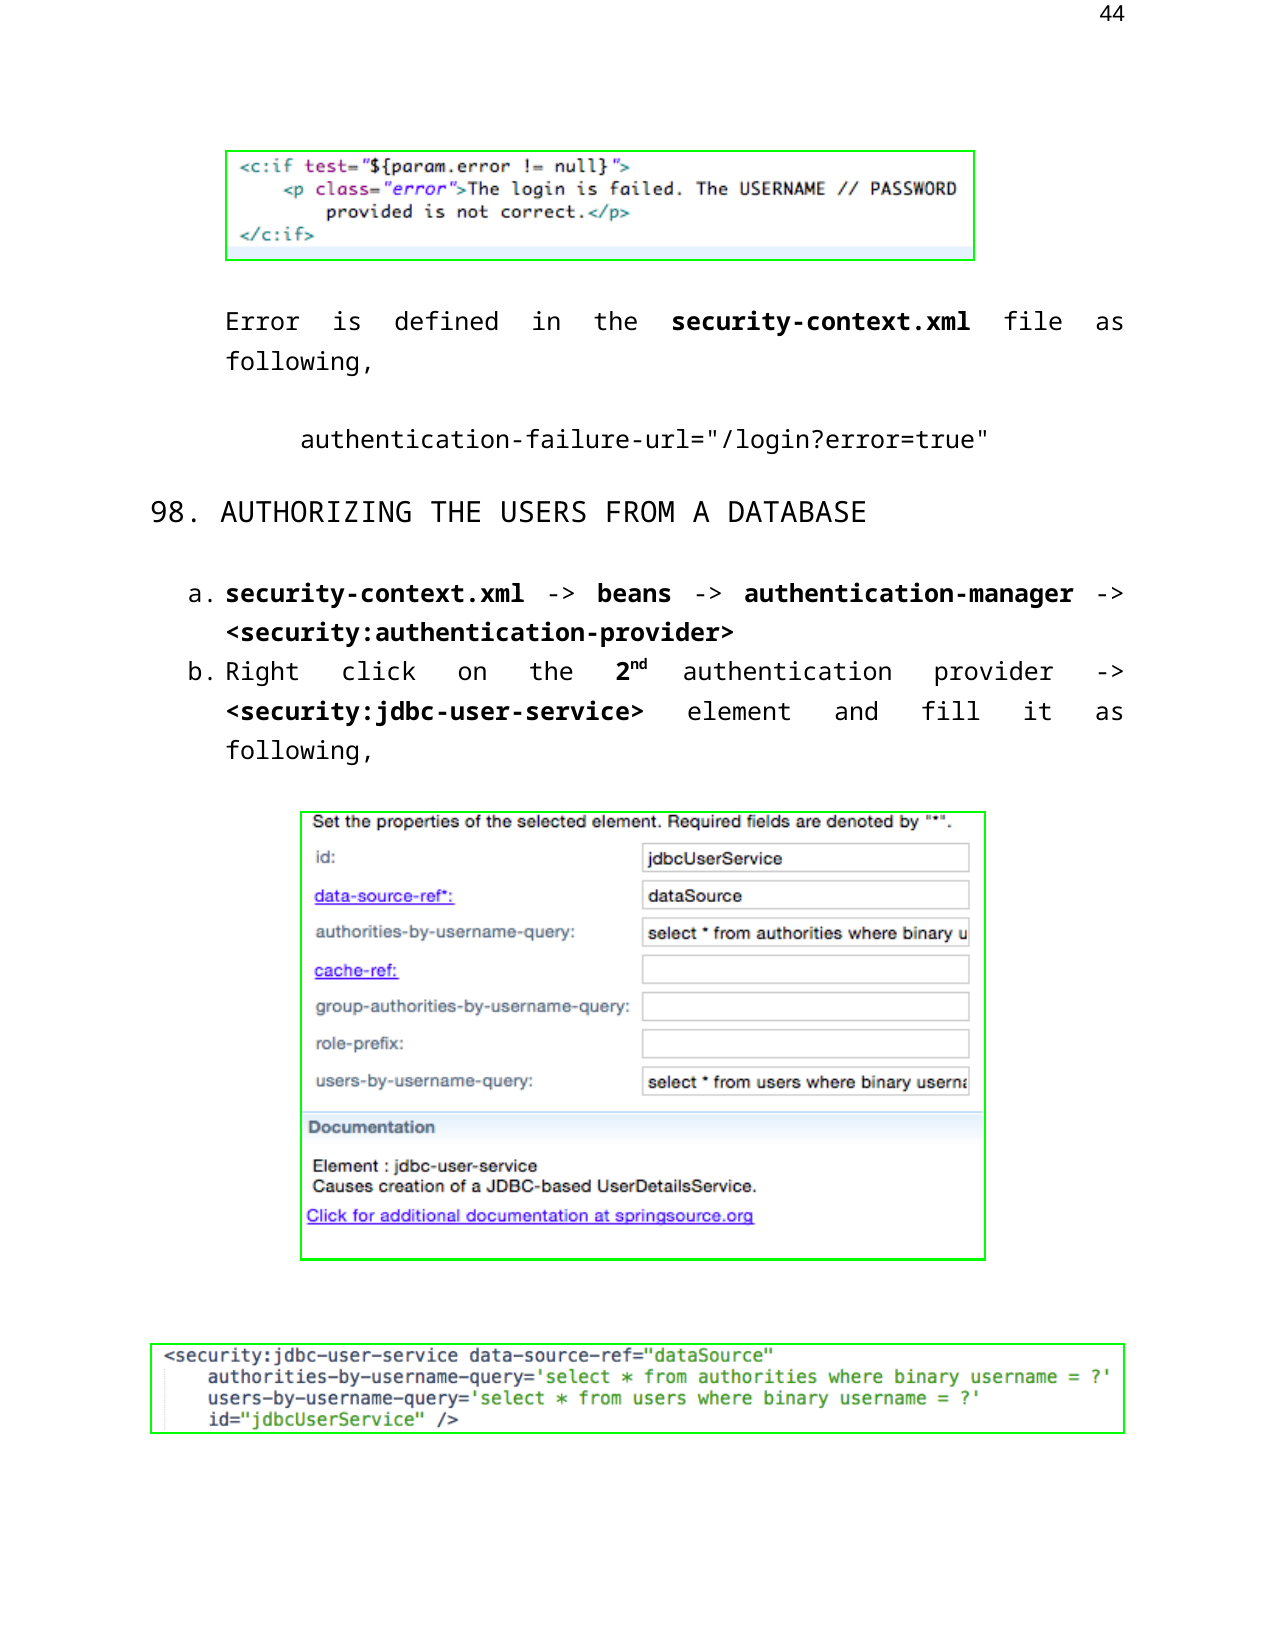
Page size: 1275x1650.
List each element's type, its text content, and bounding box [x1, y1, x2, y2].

text 98. AUTHORIZING THE USERS FROM A DATABASE [150, 491, 1125, 531]
list security-context.xml -> beans -> authentication-manager -> <security:authentication-provider> [187, 576, 1125, 649]
text Error is defined in the security-context.xml file as following, [225, 304, 1125, 377]
text authentication-failure-url="/login?error=true" [300, 421, 1125, 456]
picture [152, 1345, 1123, 1432]
picture [302, 813, 984, 1258]
list Right click on the 2nd authentication provider -> <security:jdbc-user-service> element and fill it as following, [187, 654, 1125, 766]
picture [227, 152, 973, 259]
